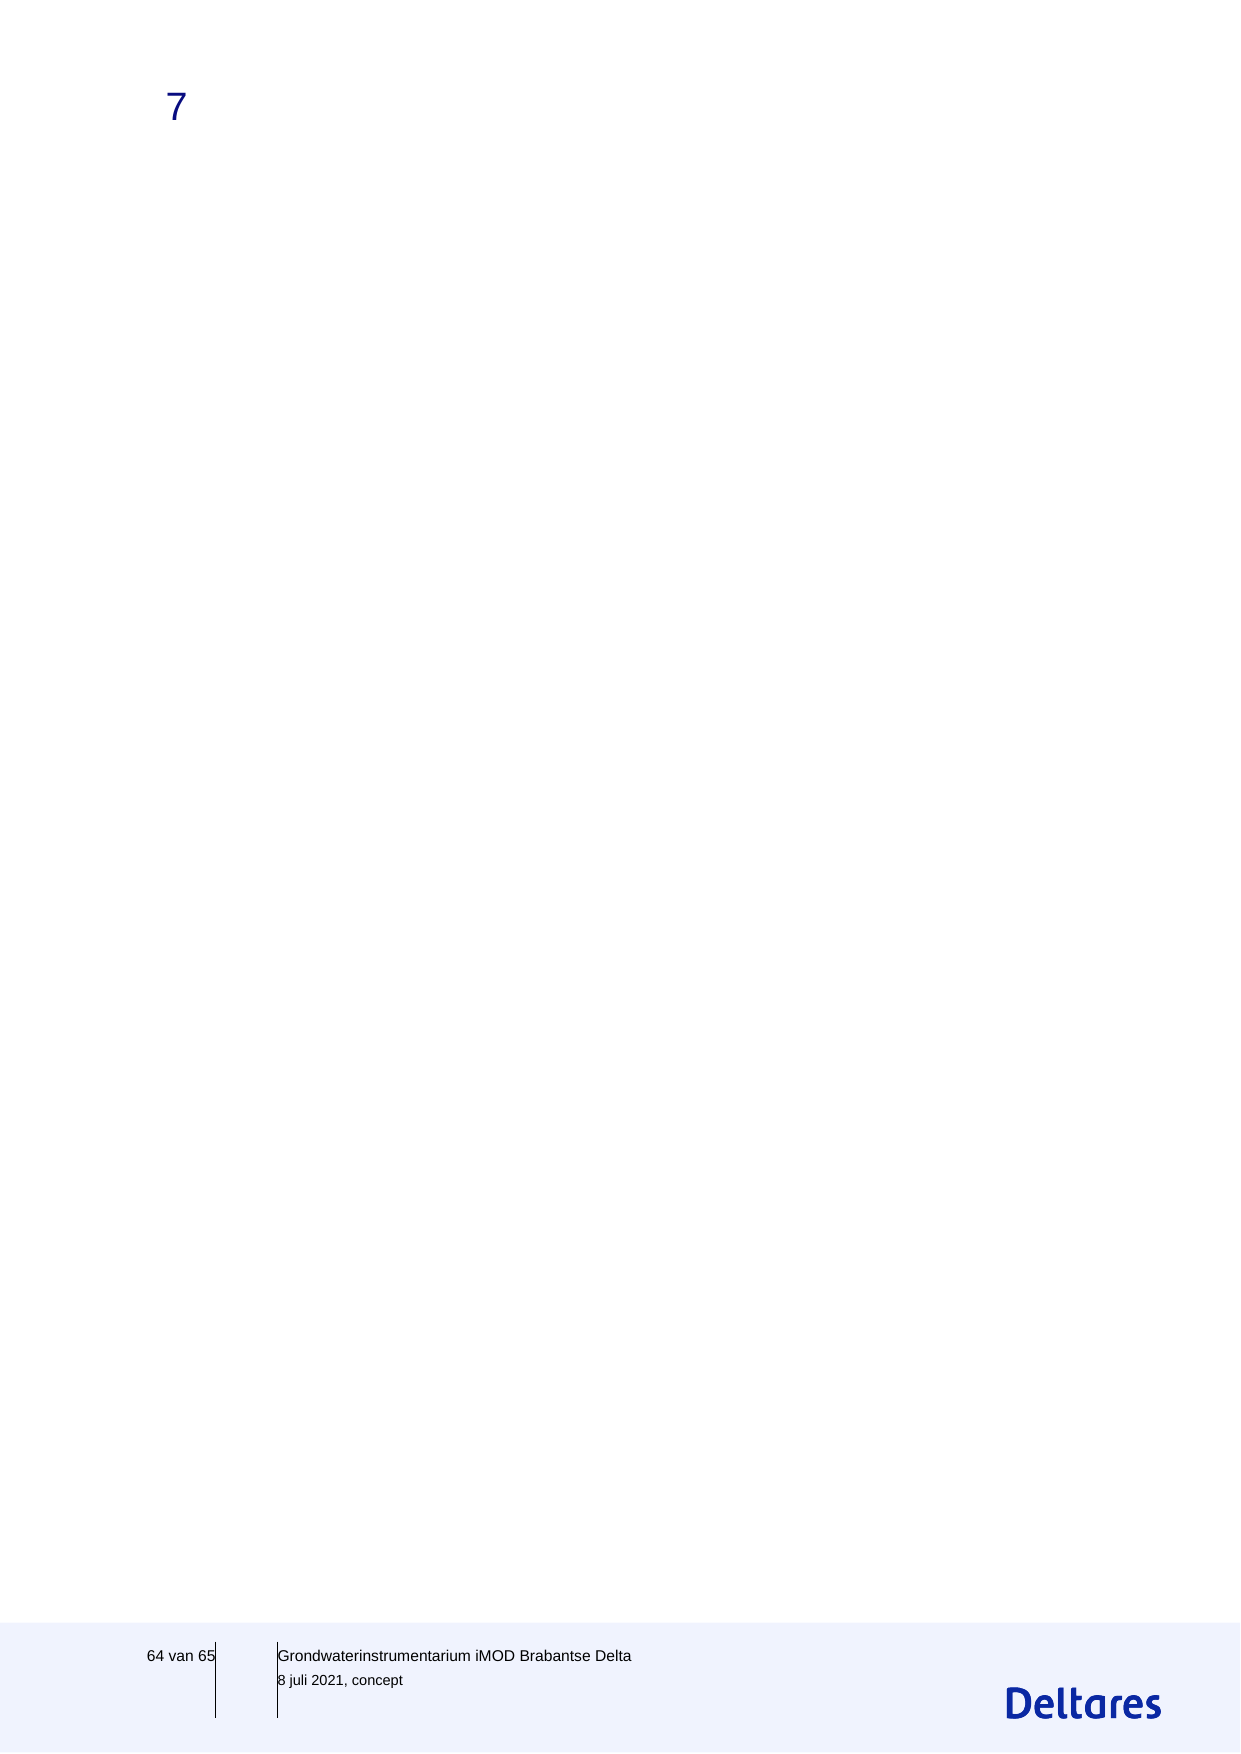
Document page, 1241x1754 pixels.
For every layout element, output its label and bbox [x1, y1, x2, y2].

picture [1006, 1687, 1161, 1719]
